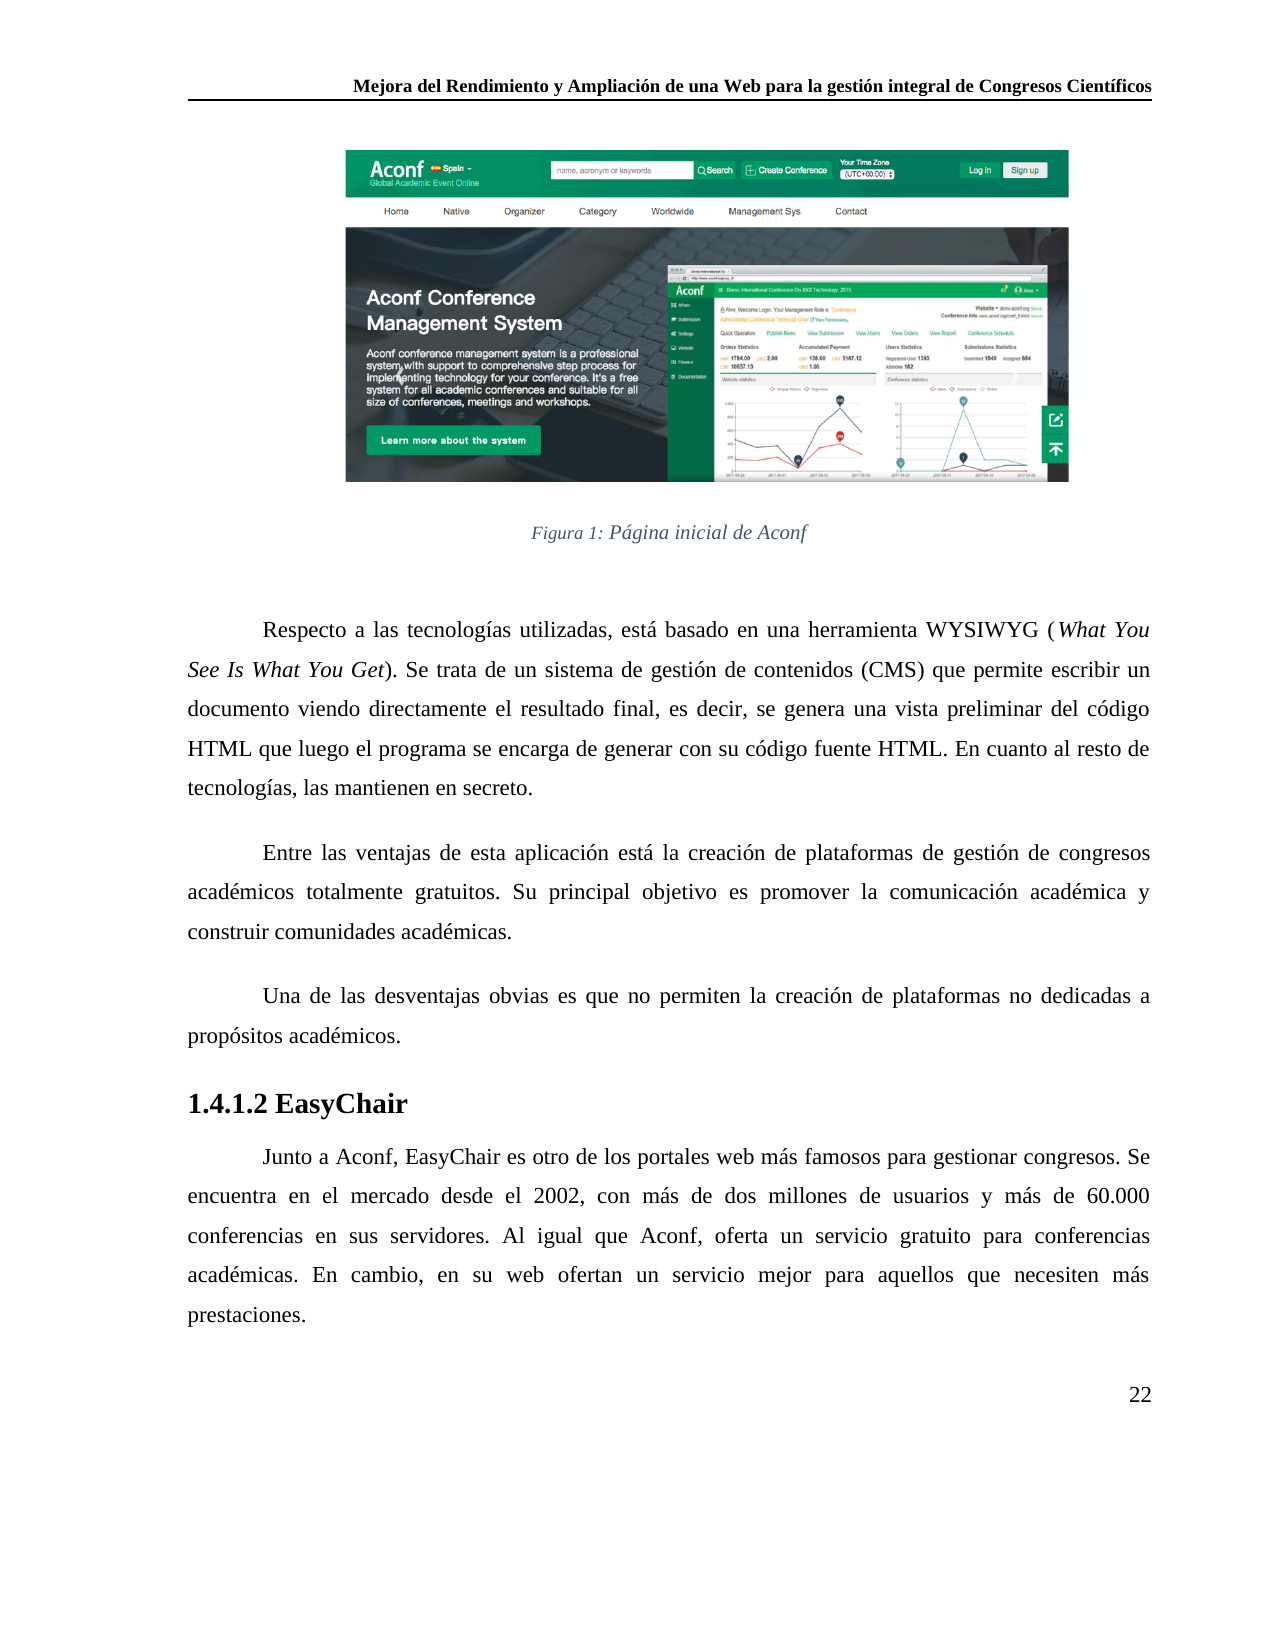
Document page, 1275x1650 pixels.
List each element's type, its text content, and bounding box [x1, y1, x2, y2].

text Una de las desventajas obvias es que no permiten la creación de plataformas no dedicadas a propósitos académicos. [187, 982, 1152, 1048]
text Entre las ventajas de esta aplicación está la creación de plataformas de gestión de congresos académicos totalmente gratuitos. Su principal objetivo es promover la comunicación académica y construir comunidades académicas. [187, 839, 1152, 944]
text Respecto a las tecnologías utilizadas, está basado en una herramienta WYSIWYG (What You See Is What You Get). Se trata de un sistema de gestión de contenidos (CMS) que permite escribir un documento viendo directamente el resultado final, es decir, se genera una vista preliminar del código HTML que luego el programa se encarga de generar con su código fuente HTML. En cuanto al resto de tecnologías, las mantienen en secreto. [187, 616, 1152, 801]
text Junto a Aconf, EasyChair es otro de los portales web más famosos para gestionar congresos. Se encuentra en el mercado desde el 2002, con más de dos millones de usuarios y más de 60.000 conferencias en sus servidores. Al igual que Aconf, oferta un servicio gratuito para conferencias académicas. En cambio, en su web ofertan un servicio mejor para aquellos que necesiten más prestaciones. [187, 1143, 1152, 1327]
text Figura 1: Página inicial de Aconf [187, 520, 1152, 544]
title 1.4.1.2 EasyChair [187, 1086, 1152, 1120]
picture [345, 150, 1069, 482]
